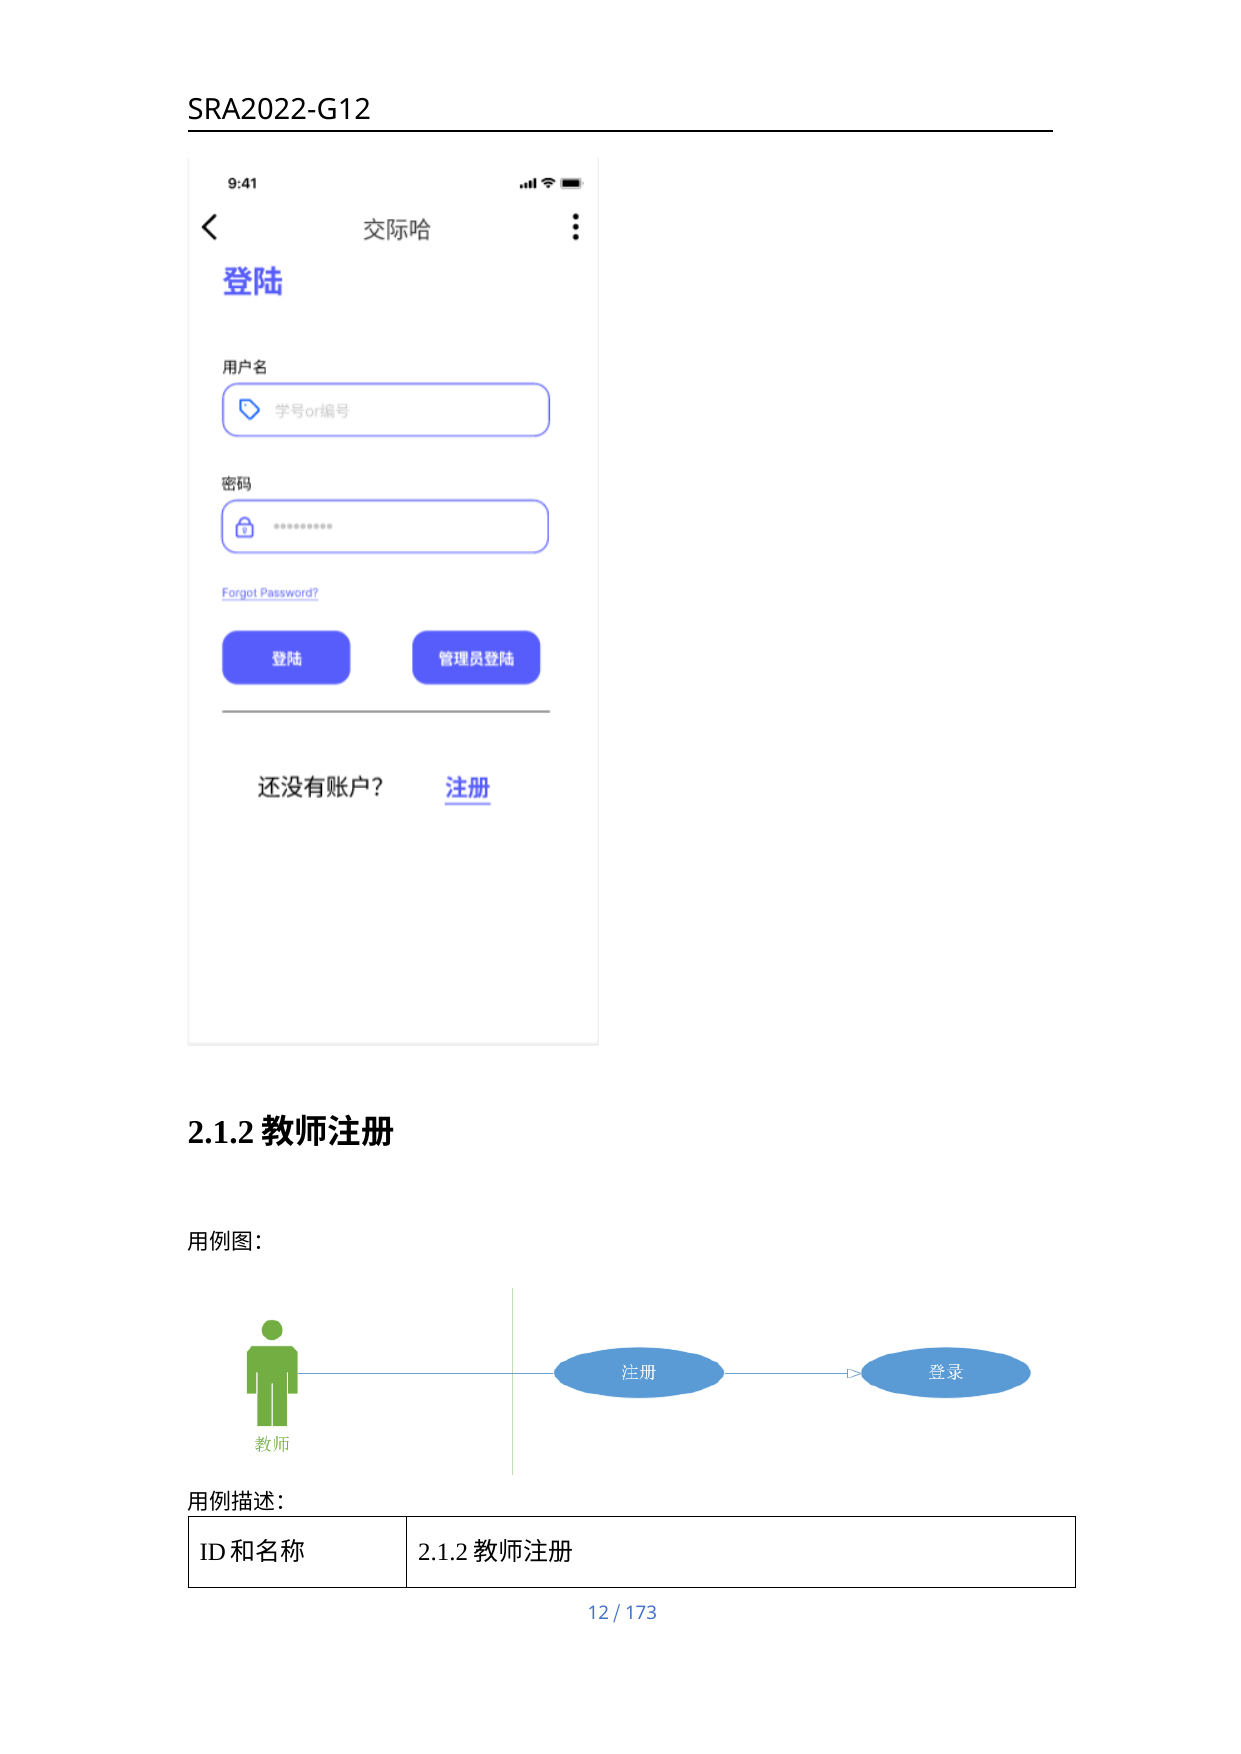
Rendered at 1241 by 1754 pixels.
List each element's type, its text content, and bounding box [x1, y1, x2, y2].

table_header 2.1.2教师注册 [407, 1517, 1075, 1587]
text 用例图： [187, 1223, 1053, 1256]
text 用例描述： [187, 1483, 1053, 1516]
subtitle 2.1.2教师注册 [187, 1096, 1053, 1161]
picture [187, 158, 599, 1046]
picture [187, 1288, 1052, 1475]
table_header ID和名称 [189, 1517, 406, 1587]
